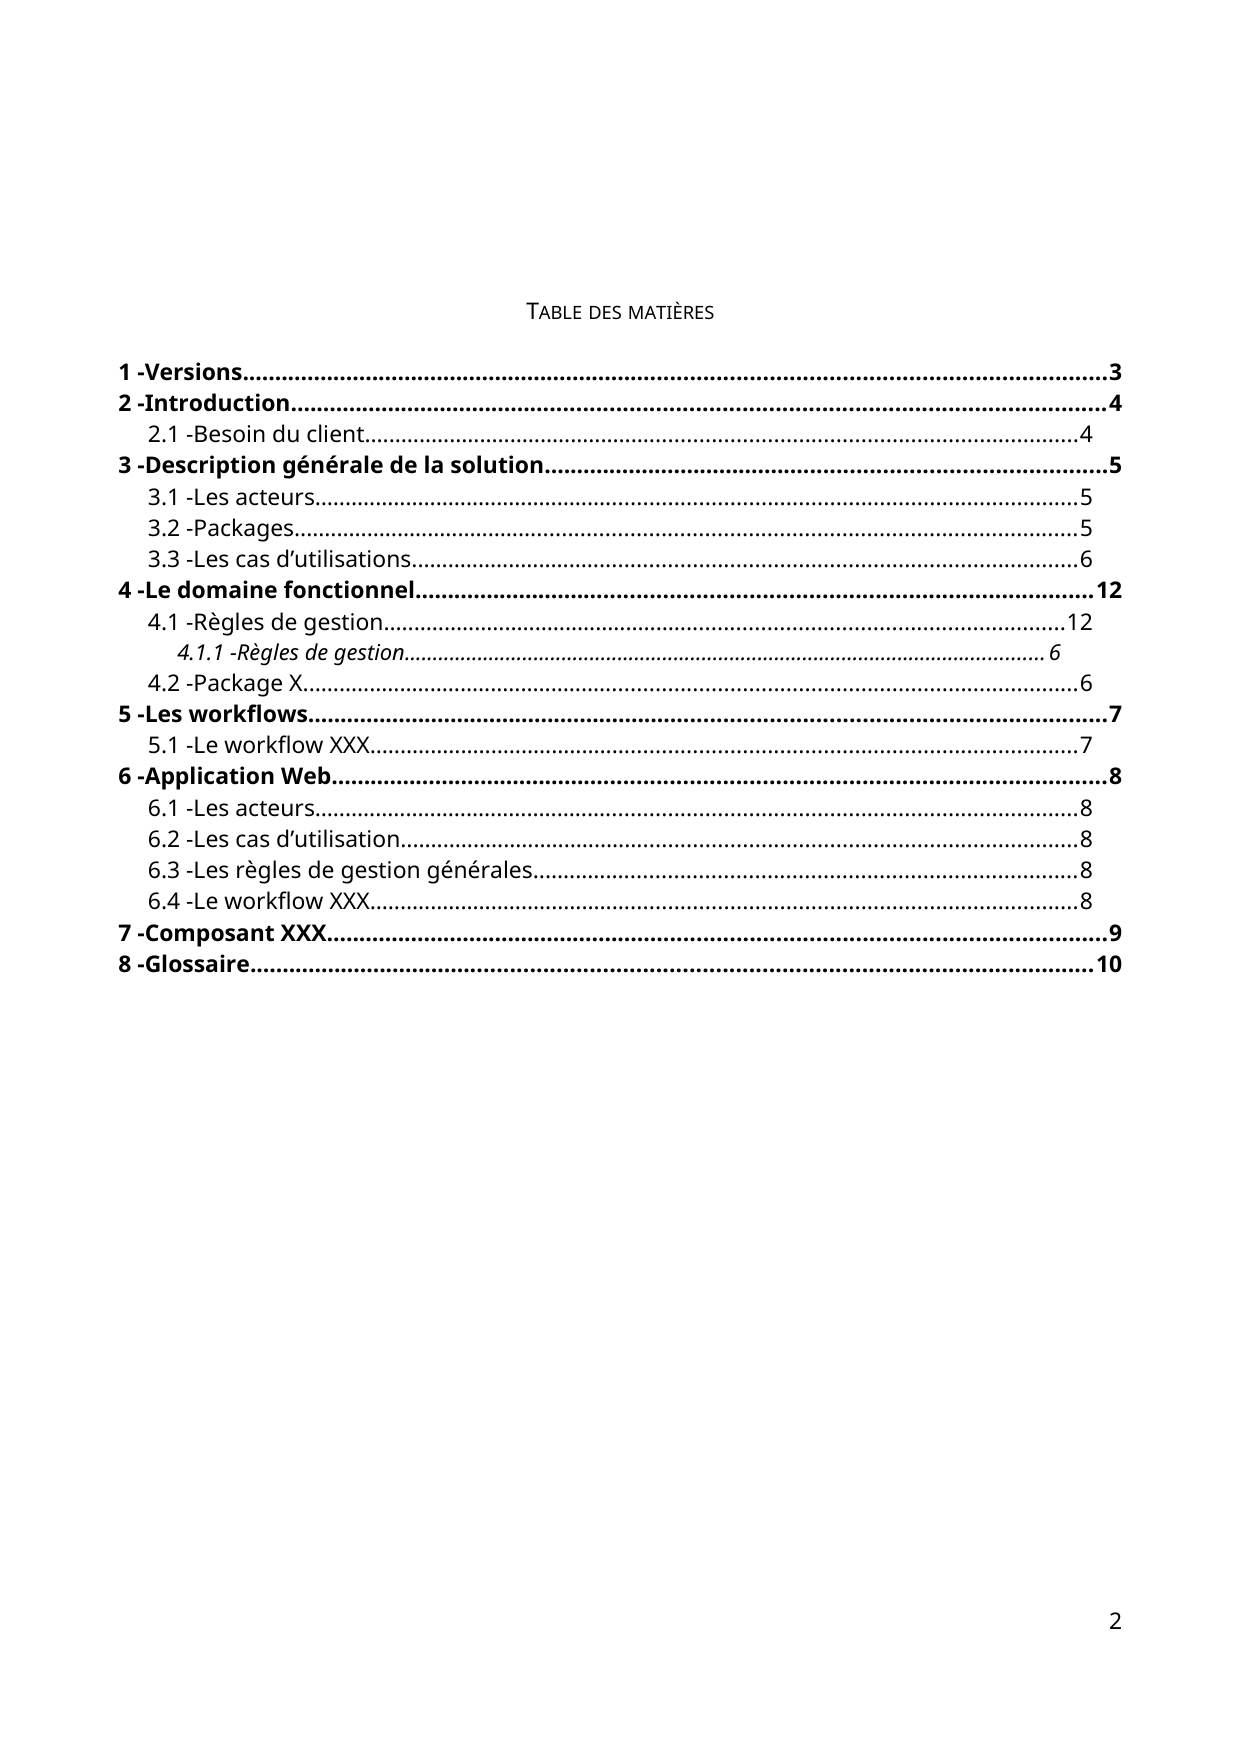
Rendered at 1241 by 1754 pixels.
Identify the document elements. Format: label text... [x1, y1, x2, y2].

text 6.3 -Les règles de gestion générales 8 [148, 854, 1122, 885]
text 5.1 -Le workflow XXX 7 [148, 729, 1122, 760]
subtitle Table des matières [118, 295, 1122, 326]
text 2 -Introduction 4 [118, 387, 1122, 418]
text 3.3 -Les cas d’utilisations 6 [148, 543, 1122, 574]
text 2.1 -Besoin du client 4 [148, 418, 1122, 449]
text 4.1 -Règles de gestion 12 [148, 606, 1122, 637]
text 6 -Application Web 8 [118, 760, 1122, 792]
text 8 -Glossaire 10 [118, 948, 1122, 979]
text 3 -Description générale de la solution 5 [118, 449, 1122, 481]
text 6.1 -Les acteurs 8 [148, 792, 1122, 823]
text 5 -Les workflows 7 [118, 698, 1122, 729]
text 3.1 -Les acteurs 5 [148, 481, 1122, 512]
text 6.4 -Le workflow XXX 8 [148, 885, 1122, 917]
text 1 -Versions 3 [118, 356, 1122, 387]
text 6.2 -Les cas d’utilisation 8 [148, 823, 1122, 854]
text 3.2 -Packages 5 [148, 512, 1122, 543]
text 7 -Composant XXX 9 [118, 917, 1122, 948]
text 4.1.1 -Règles de gestion 6 [177, 637, 1122, 667]
text 4.2 -Package X 6 [148, 667, 1122, 698]
text 4 -Le domaine fonctionnel 12 [118, 574, 1122, 606]
